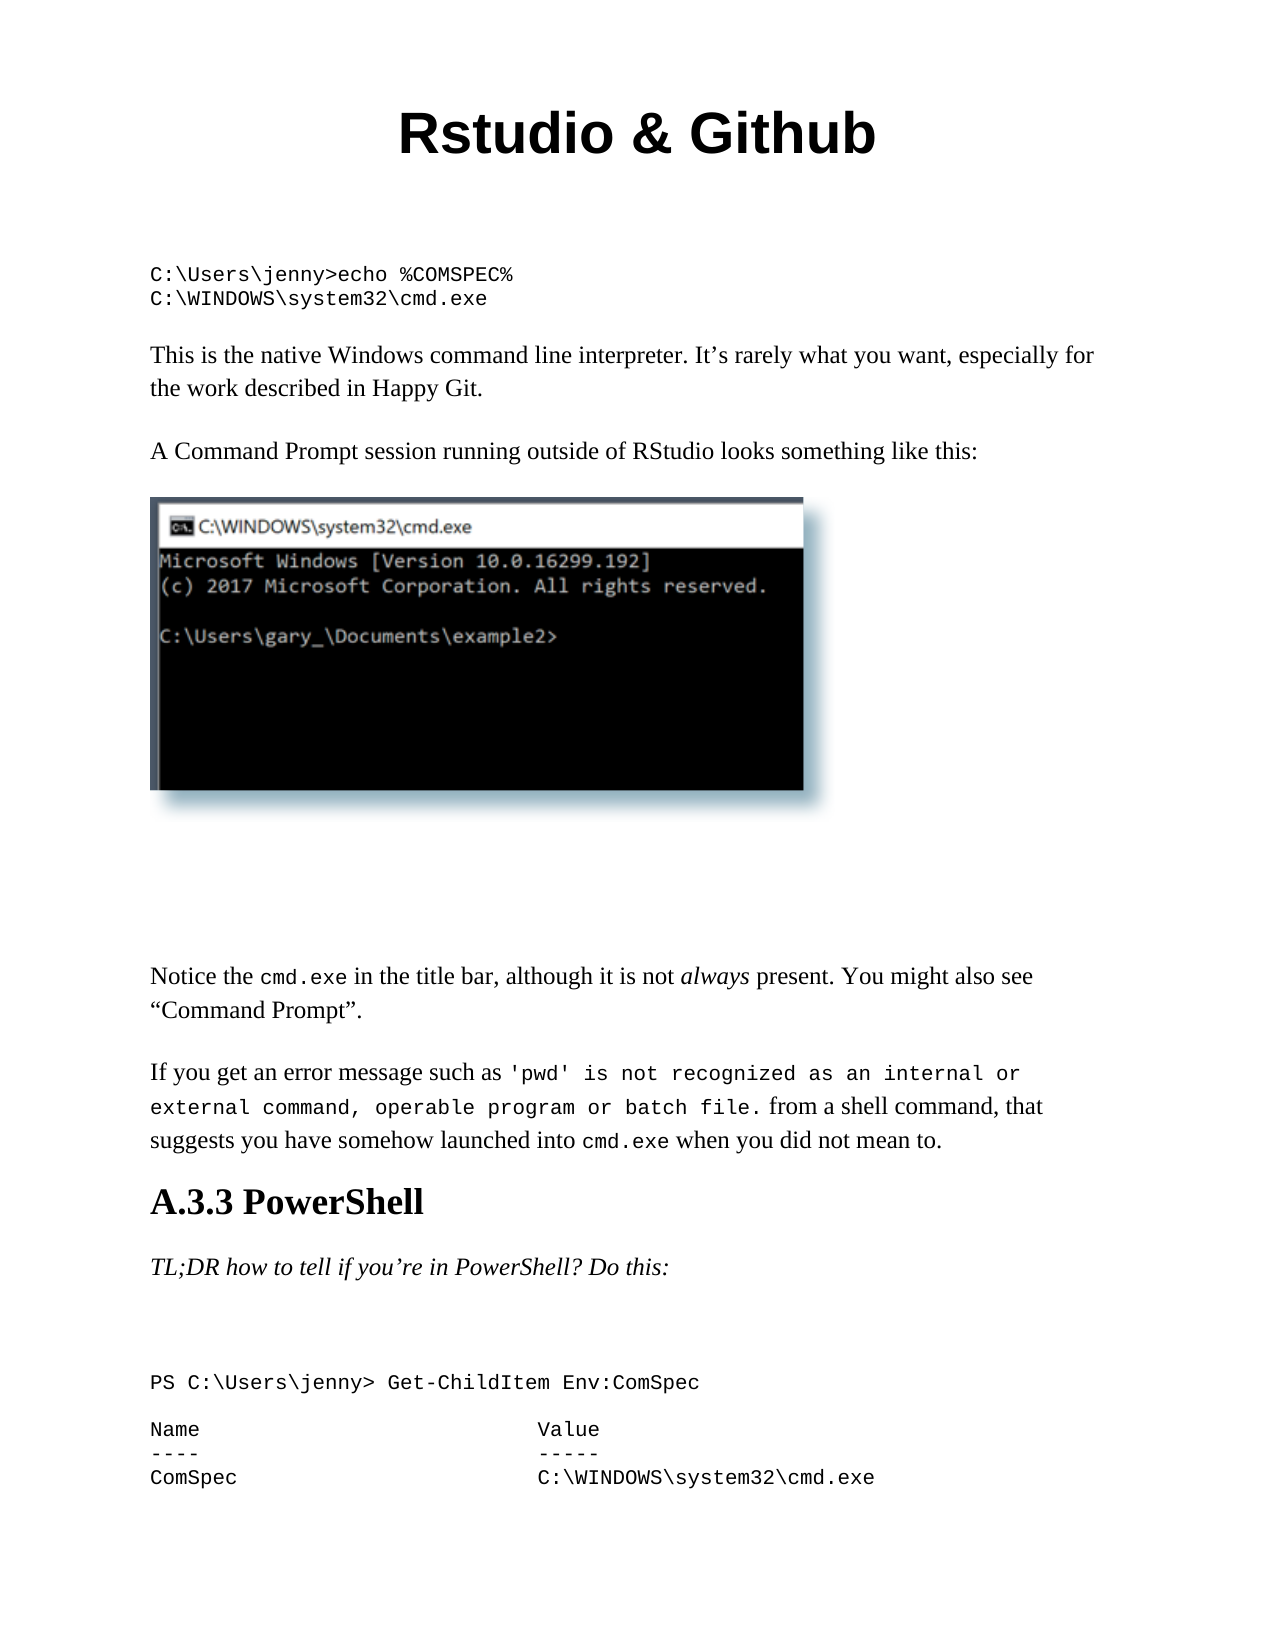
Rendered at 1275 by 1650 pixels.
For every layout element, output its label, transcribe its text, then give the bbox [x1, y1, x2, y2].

text ---- ----- [150, 1443, 1125, 1467]
text A Command Prompt session running outside of RStudio looks something like this: [150, 436, 1125, 464]
text TL;DR how to tell if you’re in PowerShell? Do this: [150, 1252, 1125, 1281]
text This is the native Windows command line interpreter. It’s rarely what you want, especially for the work described in Happy Git. [150, 341, 1125, 402]
text ComSpec C:\WINDOWS\system32\cmd.exe [150, 1467, 1125, 1490]
text Name Value [150, 1419, 1125, 1443]
picture [150, 497, 835, 822]
subtitle A.3.3 PowerShell [150, 1179, 1125, 1223]
text C:\Users\jenny>echo %COMSPEC% [150, 264, 1125, 288]
text PS C:\Users\jenny> Get-ChildItem Env:ComSpec [150, 1372, 1125, 1396]
text If you get an error message such as 'pwd' is not recognized as an internal or external command, operable program or batch file. from a shell command, that suggests you have somehow launched into cmd.exe when you did not mean to. [150, 1057, 1125, 1154]
text C:\WINDOWS\system32\cmd.exe [150, 288, 1125, 311]
text Notice the cmd.exe in the title bar, although it is not always present. You might also see “Command Prompt”. [150, 961, 1125, 1024]
